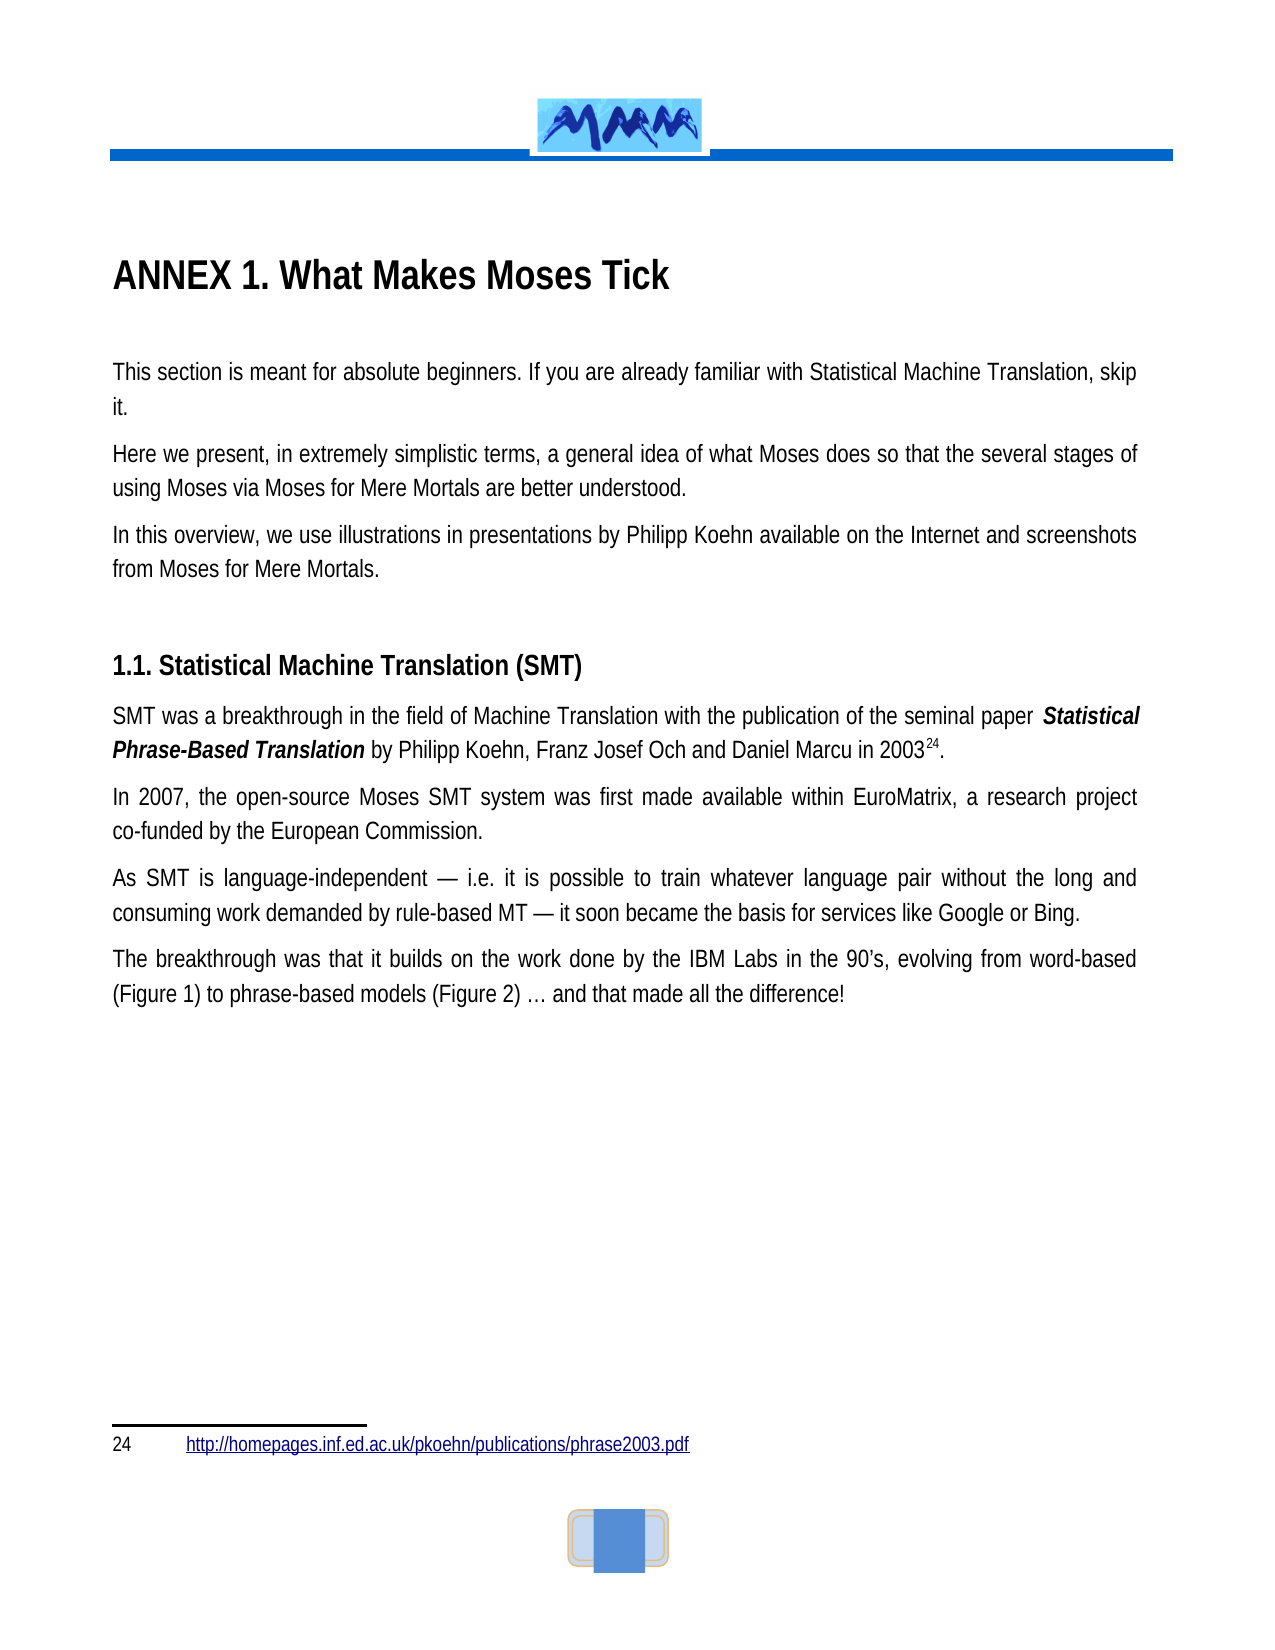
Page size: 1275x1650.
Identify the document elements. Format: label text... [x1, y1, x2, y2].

text The breakthrough was that it builds on the work done by the IBM Labs in the 90’s, evolving from word-based (Figure 1) to phrase-based models (Figure 2) … and that made all the difference! [112, 944, 1140, 1007]
text Here we present, in extremely simplistic terms, a general idea of what Moses does so that the several stages of using Moses via Moses for Mere Mortals are better understood. [112, 439, 1140, 502]
subtitle ANNEX 1. What Makes Moses Tick [112, 250, 1140, 298]
picture [529, 87, 710, 156]
text In this overview, we use illustrations in presentations by Philipp Koehn available on the Internet and screenshots from Moses for Mere Mortals. [112, 520, 1140, 583]
text As SMT is language-independent — i.e. it is possible to train whatever language pair without the long and consuming work demanded by rule-based MT — it soon became the basis for services like Google or Bing. [112, 863, 1140, 926]
text SMT was a breakthrough in the field of Machine Translation with the publication of the seminal paper Statistical Phrase-Based Translation by Philipp Koehn, Franz Josef Och and Daniel Marcu in 2003. [112, 701, 1140, 764]
subtitle 1.1. Statistical Machine Translation (SMT) [112, 648, 1140, 681]
text This section is meant for absolute beginners. If you are already familiar with Statistical Machine Translation, skip it. [112, 357, 1140, 420]
text In 2007, the open-source Moses SMT system was first made available within EuroMatrix, a research project co-funded by the European Commission. [112, 782, 1140, 845]
